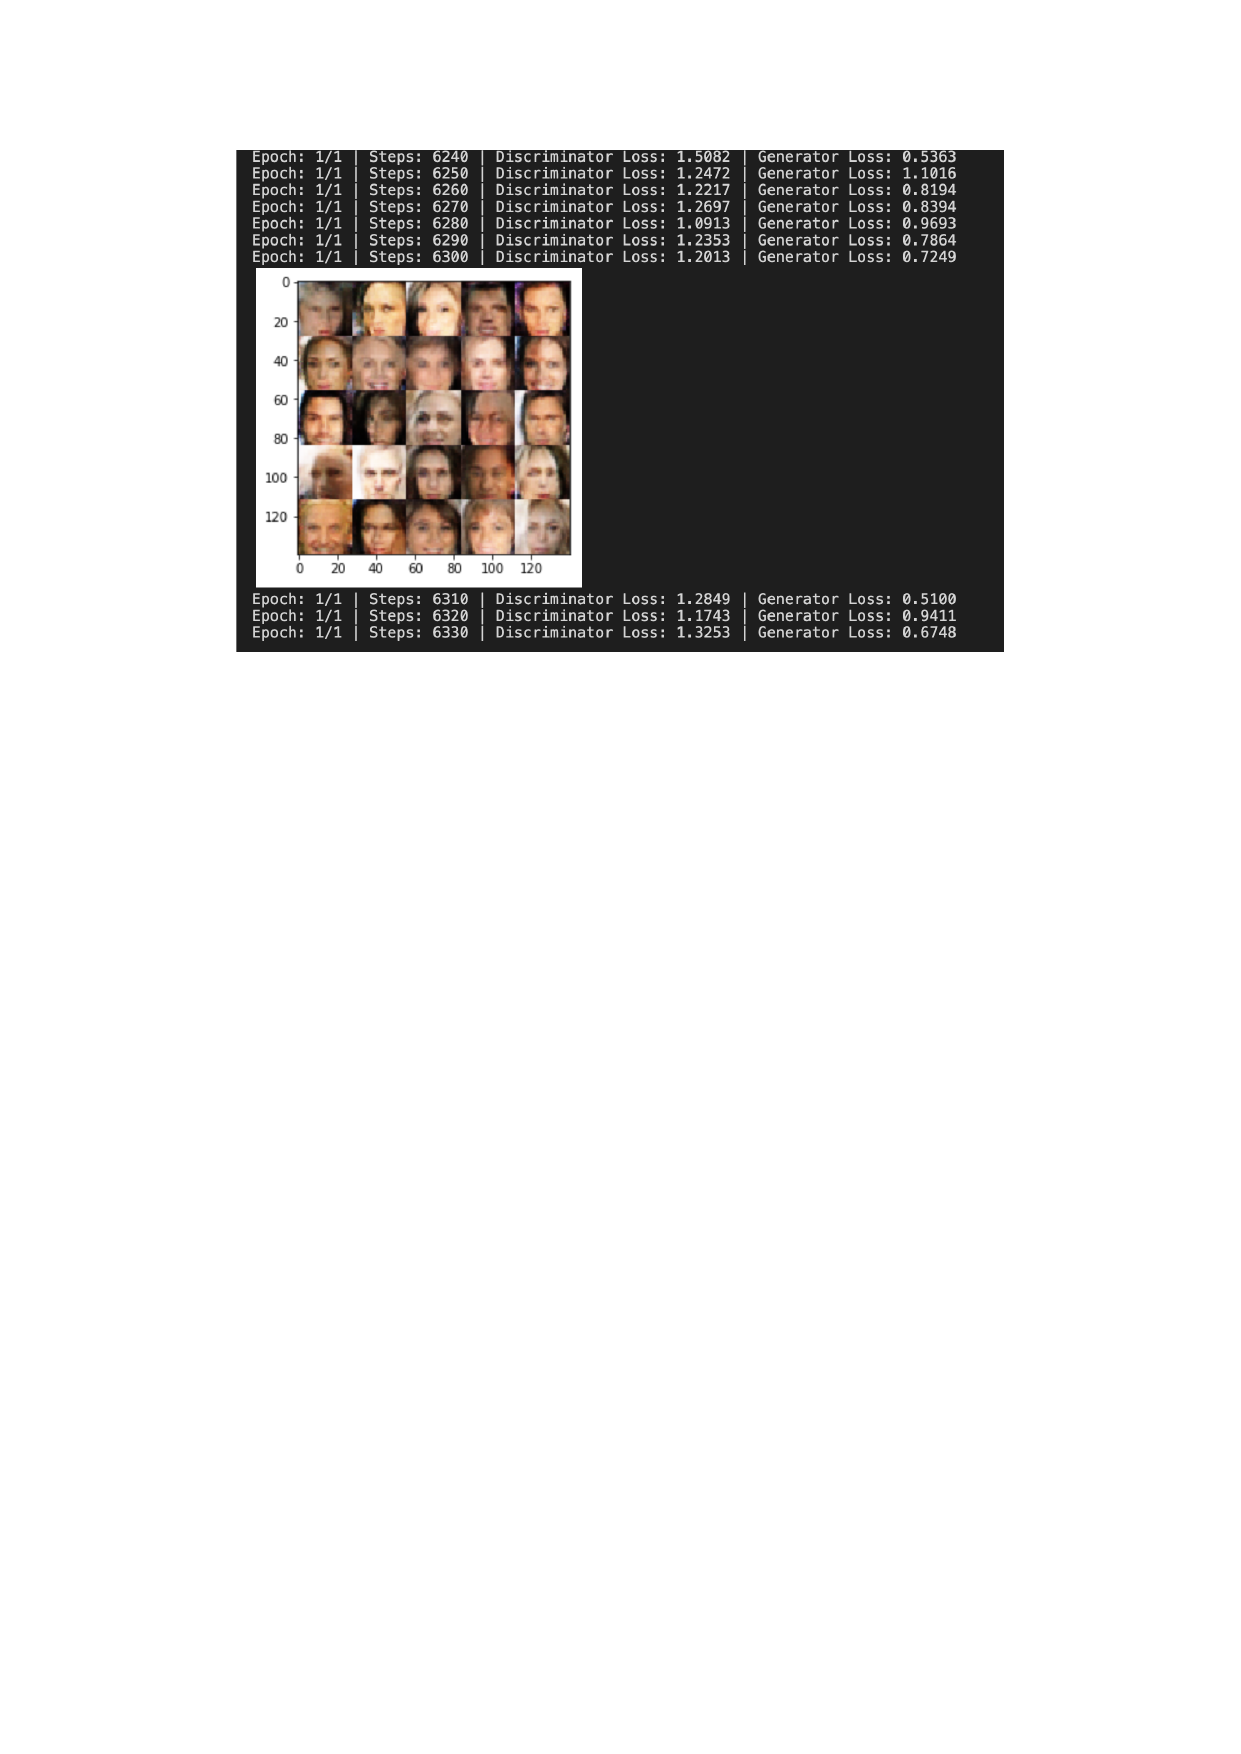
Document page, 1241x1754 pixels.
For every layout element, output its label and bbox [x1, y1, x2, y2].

picture [236, 150, 1004, 652]
